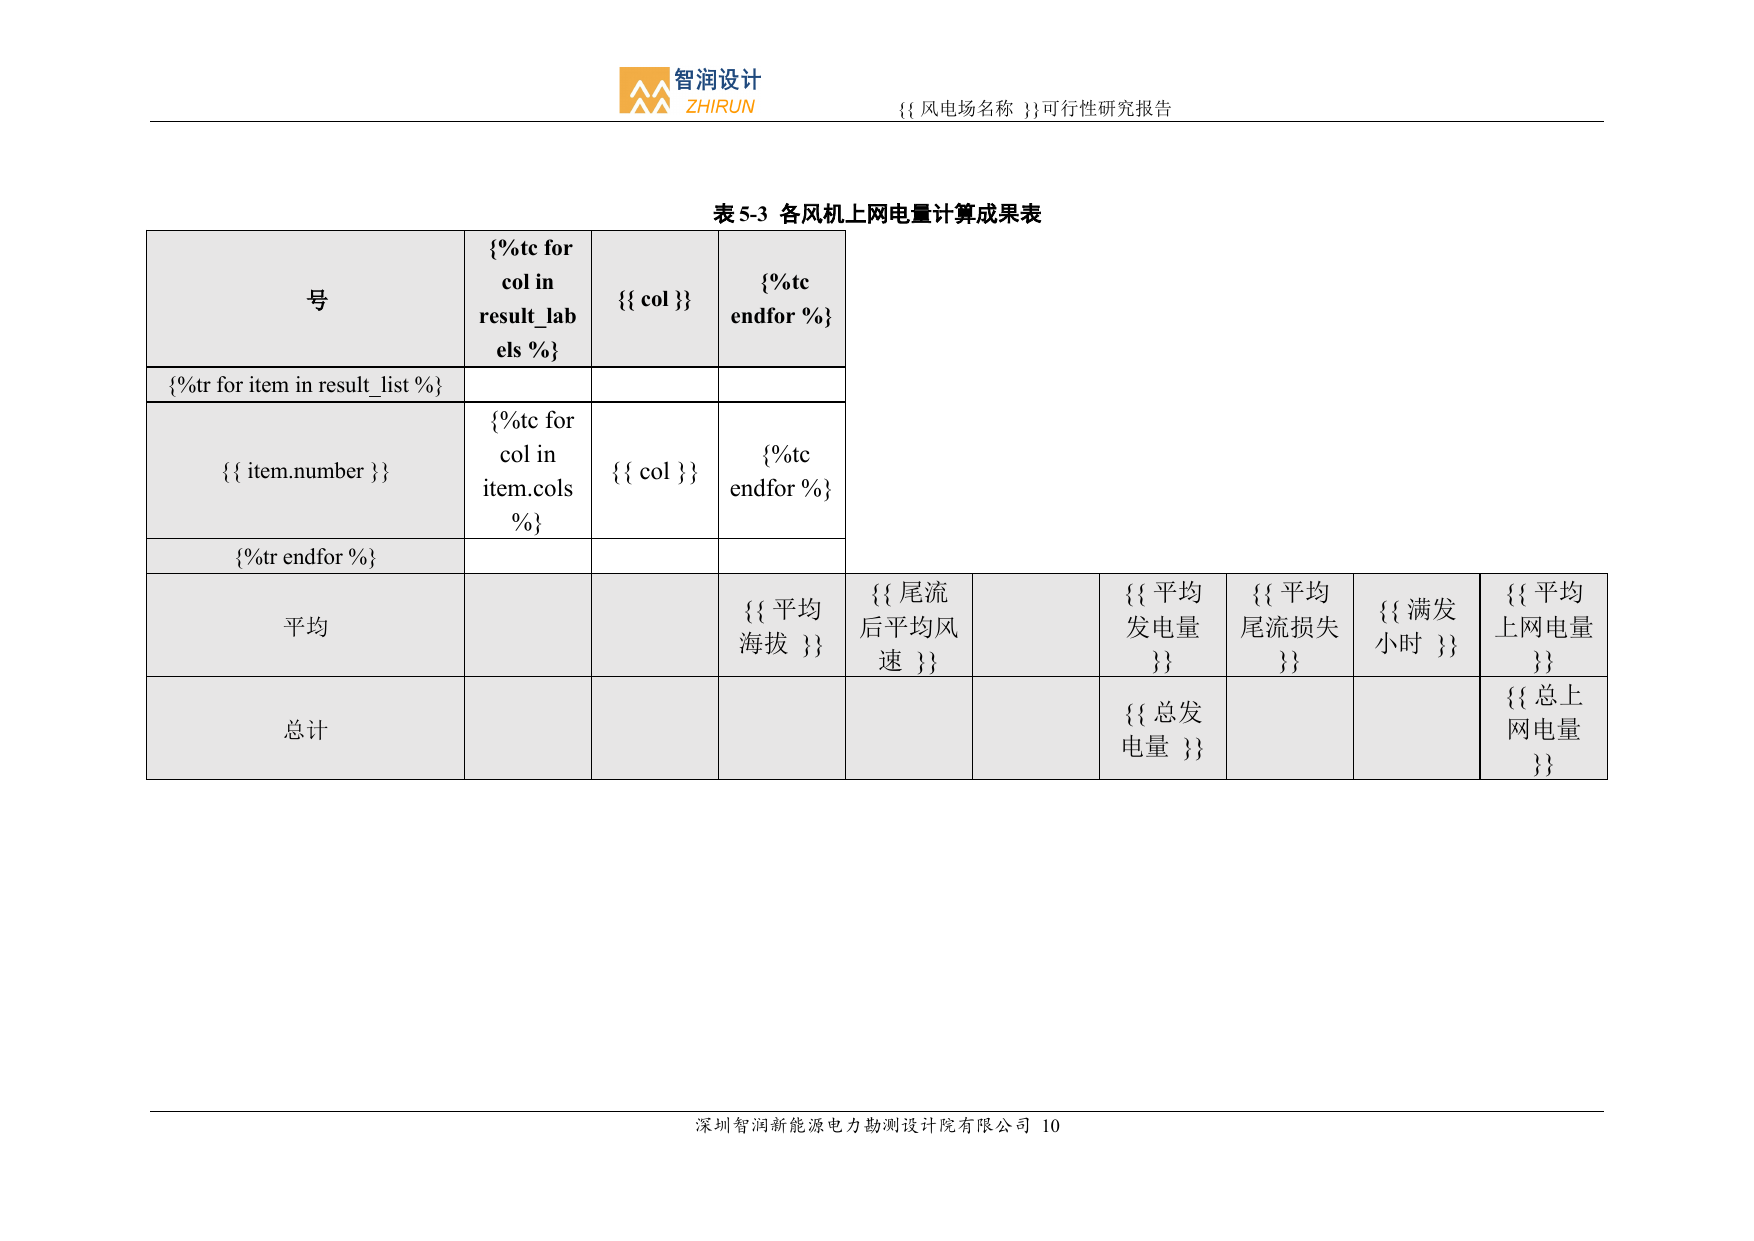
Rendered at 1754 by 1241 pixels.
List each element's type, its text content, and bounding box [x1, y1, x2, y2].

table_cell {{ col }} [592, 403, 718, 538]
table_cell [465, 539, 591, 573]
table_cell {{ 尾流后平均风速 }} [846, 574, 972, 676]
table_cell {{ 总发电量 }} [1100, 677, 1226, 779]
table_header {%tc endfor %} [719, 231, 845, 366]
table_cell [465, 574, 591, 676]
table_cell {{ 平均发电量 }} [1100, 574, 1226, 676]
table_cell [719, 539, 845, 573]
table_cell [465, 368, 591, 401]
table_cell [592, 677, 718, 779]
table_cell 总计 [147, 677, 464, 779]
table_cell [1227, 677, 1353, 779]
table_cell {{ 平均上网电量 }} [1481, 574, 1607, 676]
table_cell [592, 539, 718, 573]
table_cell {{ 总上网电量 }} [1481, 677, 1607, 779]
table_cell [846, 677, 972, 779]
table_header {%tc for col in result_labels %} [465, 231, 591, 366]
table_cell [1354, 677, 1479, 779]
text 表5-3 各风机上网电量计算成果表 [150, 196, 1604, 229]
picture [619, 65, 762, 115]
table_cell [592, 368, 718, 401]
table_cell [592, 574, 718, 676]
table_header 编号 [147, 231, 464, 366]
table_cell {%tc for col in item.cols%} [465, 403, 591, 538]
table_cell {{ 平均海拔 }} [719, 574, 845, 676]
table_cell 平均 [147, 574, 464, 676]
table_cell {%tr endfor %} [147, 539, 464, 573]
table_cell {%tr for item in result_list %} [147, 368, 464, 401]
table_header {{ col }} [592, 231, 718, 366]
table_cell [973, 574, 1099, 676]
table_cell [973, 677, 1099, 779]
table_cell {%tc endfor %} [719, 403, 845, 538]
table_cell {{ 平均尾流损失 }} [1227, 574, 1353, 676]
table_cell [465, 677, 591, 779]
table_cell {{ 满发小时 }} [1354, 574, 1479, 676]
table_cell [719, 368, 845, 401]
table_cell {{ item.number }} [147, 403, 464, 538]
table_cell [719, 677, 845, 779]
